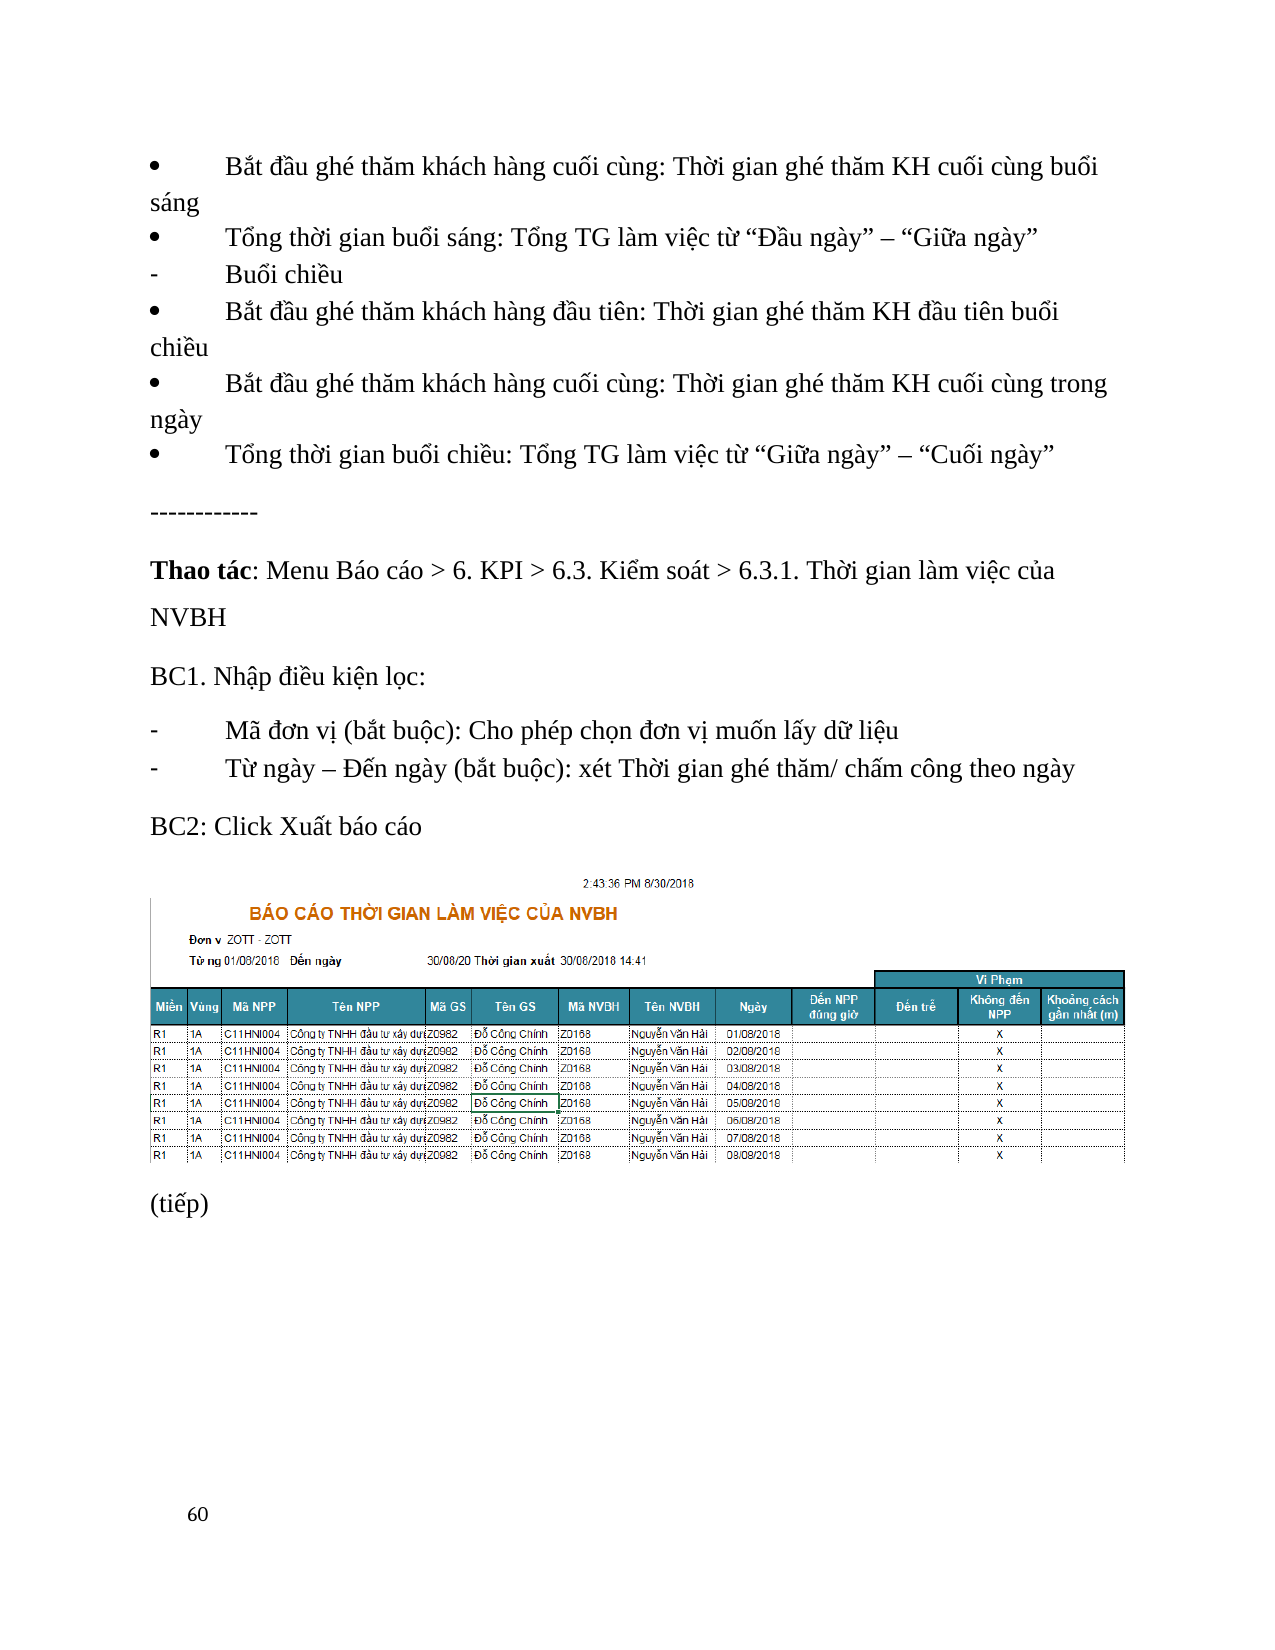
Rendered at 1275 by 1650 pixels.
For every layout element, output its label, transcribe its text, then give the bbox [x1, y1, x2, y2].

list Tổng thời gian buổi chiều: Tổng TG làm việc từ “Giữa ngày” – “Cuối ngày” [150, 438, 1125, 470]
text ------------ [150, 495, 1136, 526]
list Mã đơn vị (bắt buộc): Cho phép chọn đơn vị muốn lấy dữ liệu [150, 713, 1125, 746]
text BC1. Nhập điều kiện lọc: [150, 660, 1136, 691]
text (tiếp) [150, 1187, 1136, 1218]
picture [150, 869, 1125, 1163]
list Từ ngày – Đến ngày (bắt buộc): xét Thời gian ghé thăm/ chấm công theo ngày [150, 751, 1125, 784]
text Thao tác: Menu Báo cáo > 6. KPI > 6.3. Kiểm soát > 6.3.1. Thời gian làm việc của NVBH [150, 554, 1136, 632]
text BC2: Click Xuất báo cáo [150, 810, 1136, 841]
list Buổi chiều [150, 257, 1125, 291]
list Bắt đầu ghé thăm khách hàng đầu tiên: Thời gian ghé thăm KH đầu tiên buổi chiều [150, 295, 1125, 362]
list Bắt đầu ghé thăm khách hàng cuối cùng: Thời gian ghé thăm KH cuối cùng buổi sáng [150, 150, 1125, 217]
list Bắt đầu ghé thăm khách hàng cuối cùng: Thời gian ghé thăm KH cuối cùng trong ngày [150, 367, 1125, 434]
list Tổng thời gian buổi sáng: Tổng TG làm việc từ “Đầu ngày” – “Giữa ngày” [150, 222, 1125, 253]
